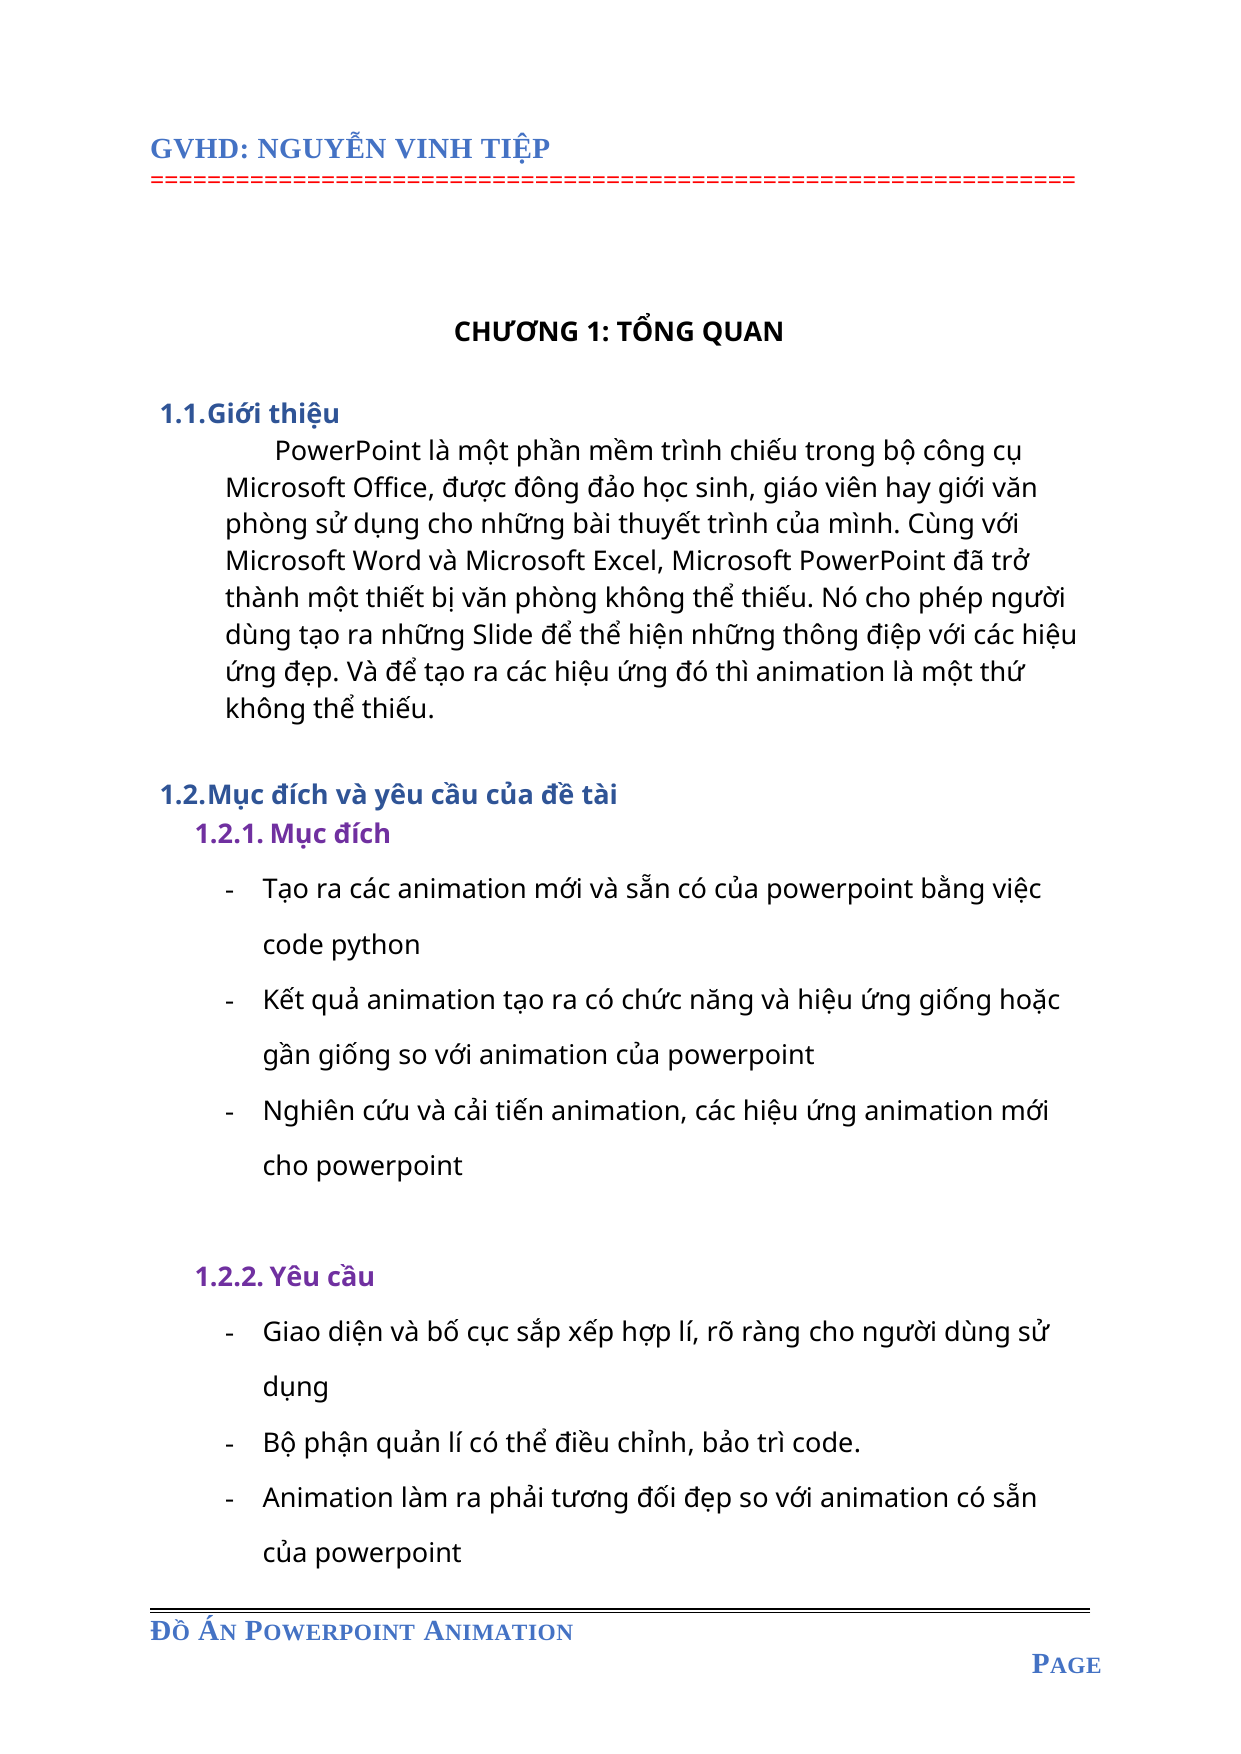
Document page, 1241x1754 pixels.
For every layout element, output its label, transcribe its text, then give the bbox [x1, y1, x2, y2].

list Bộ phận quản lí có thể điều chỉnh, bảo trì code. [225, 1423, 1087, 1460]
list Kết quả animation tạo ra có chức năng và hiệu ứng giống hoặc gần giống so với animation của powerpoint [225, 981, 1087, 1073]
list Yêu cầu [194, 1257, 1087, 1294]
list Mục đích và yêu cầu của đề tài [159, 776, 1087, 812]
list Tạo ra các animation mới và sẵn có của powerpoint bằng việc code python [225, 870, 1087, 962]
subtitle CHƯƠNG 1: TỔNG QUAN [150, 313, 1087, 350]
list Nghiên cứu và cải tiến animation, các hiệu ứng animation mới cho powerpoint [225, 1091, 1087, 1183]
subtitle Giới thiệu [159, 394, 1087, 431]
list Mục đích [194, 814, 1087, 851]
text PowerPoint là một phần mềm trình chiếu trong bộ công cụ Microsoft Office, được đông đảo học sinh, giáo viên hay giới văn phòng sử dụng cho những bài thuyết trình của mình. Cùng với Microsoft Word và Microsoft Excel, Microsoft PowerPoint đã trở thành một thiết bị văn phòng không thể thiếu. Nó cho phép người dùng tạo ra những Slide để thể hiện những thông điệp với các hiệu ứng đẹp. Và để tạo ra các hiệu ứng đó thì animation là một thứ không thể thiếu. [225, 431, 1087, 726]
list Giao diện và bố cục sắp xếp hợp lí, rõ ràng cho người dùng sử dụng [225, 1312, 1087, 1404]
list Animation làm ra phải tương đối đẹp so với animation có sẵn của powerpoint [225, 1478, 1087, 1571]
